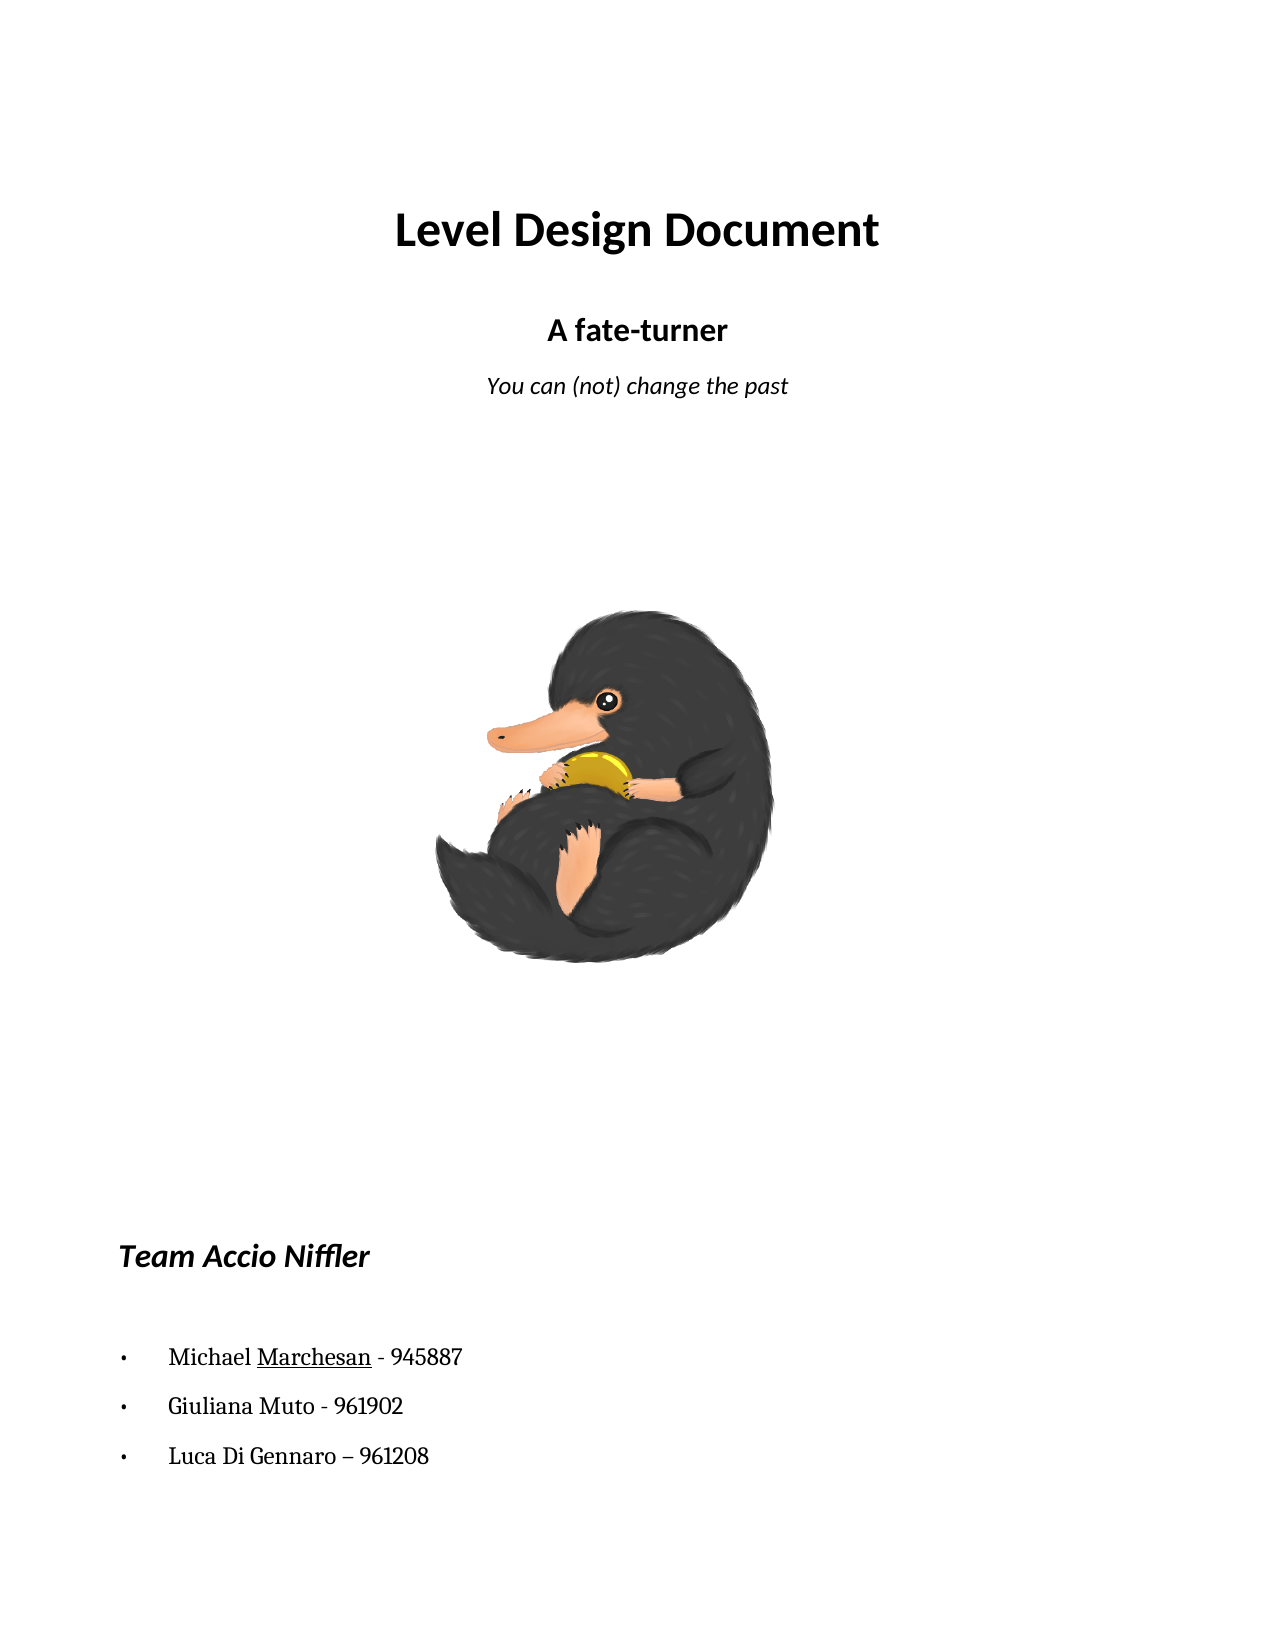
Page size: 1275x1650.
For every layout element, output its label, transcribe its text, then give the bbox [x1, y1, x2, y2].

list Giuliana Muto - 961902 [118, 1392, 1157, 1421]
list Luca Di Gennaro – 961208 [118, 1442, 1157, 1470]
subtitle Level Design Document [118, 198, 1157, 259]
list Michael Marchesan - 945887 [118, 1342, 1157, 1371]
subtitle A fate-turner [118, 309, 1157, 349]
subtitle You can (not) change the past [118, 370, 1157, 401]
picture [303, 400, 972, 1156]
subtitle Team Accio Niffler [118, 1235, 1157, 1276]
